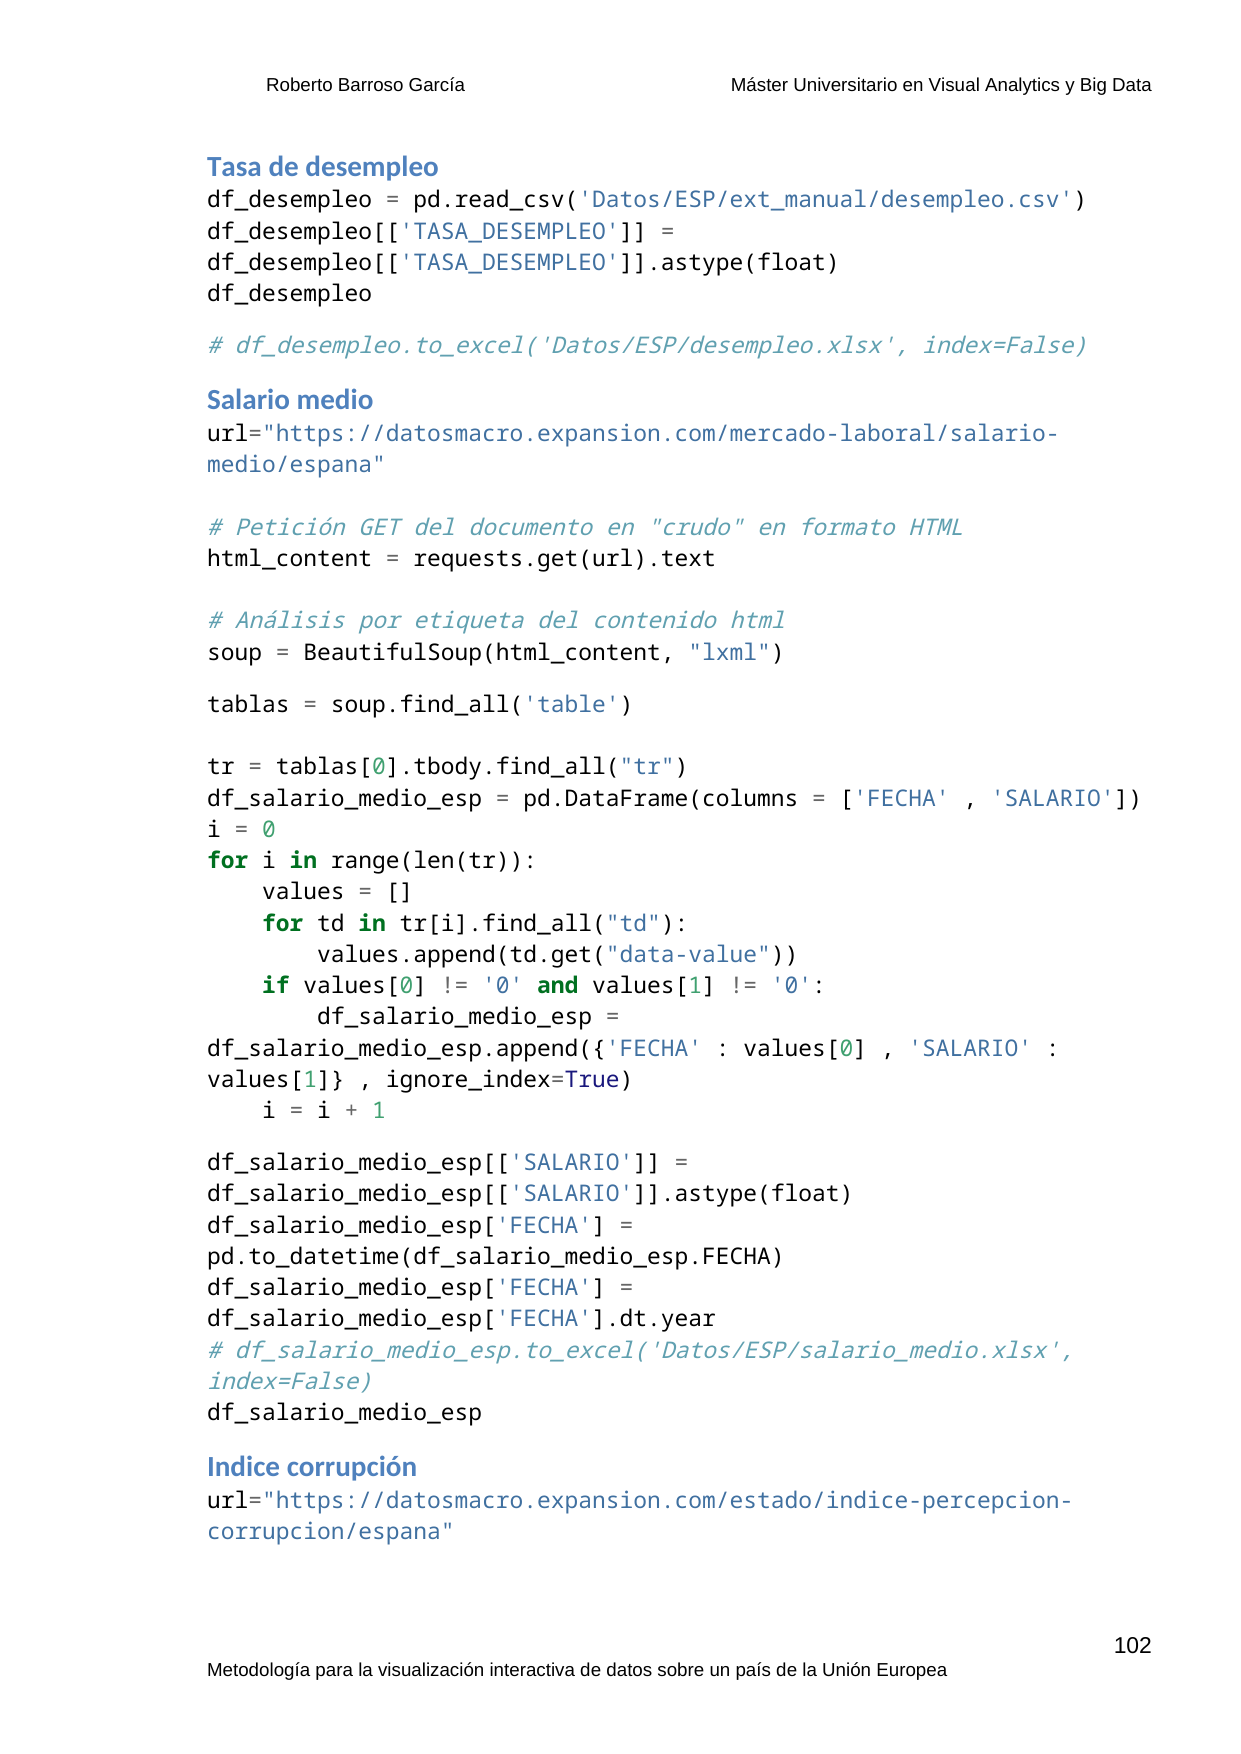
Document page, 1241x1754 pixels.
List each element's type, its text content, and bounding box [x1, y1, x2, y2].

text df_salario_medio_esp[['SALARIO']] = df_salario_medio_esp[['SALARIO']].astype(float) df_salario_medio_esp['FECHA'] = pd.to_datetime(df_salario_medio_esp.FECHA) df_salario_medio_esp['FECHA'] = df_salario_medio_esp['FECHA'].dt.year # df_salario_medio_esp.to_excel('Datos/ESP/salario_medio.xlsx', index=False) df_salario_medio_esp [207, 1146, 1152, 1427]
text # df_desempleo.to_excel('Datos/ESP/desempleo.xlsx', index=False) [207, 329, 1152, 360]
text url="https://datosmacro.expansion.com/mercado-laboral/salario-medio/espana" # Petición GET del documento en "crudo" en formato HTML html_content = requests.get(url).text # Análisis por etiqueta del contenido html soup = BeautifulSoup(html_content, "lxml") [207, 417, 1152, 667]
text Tasa de desempleo [207, 148, 1152, 183]
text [207, 1484, 1152, 1577]
text df_desempleo = pd.read_csv('Datos/ESP/ext_manual/desempleo.csv') df_desempleo[['TASA_DESEMPLEO']] = df_desempleo[['TASA_DESEMPLEO']].astype(float) df_desempleo [207, 183, 1152, 308]
text Salario medio [207, 381, 1152, 417]
text Indice corrupción [207, 1448, 1152, 1484]
text tablas = soup.find_all('table') tr = tablas[0].tbody.find_all("tr") df_salario_medio_esp = pd.DataFrame(columns = ['FECHA' , 'SALARIO']) i = 0 for i in range(len(tr)): values = [] for td in tr[i].find_all("td"): values.append(td.get("data-value")) if values[0] != '0' and values[1] != '0': df_salario_medio_esp = df_salario_medio_esp.append({'FECHA' : values[0] , 'SALARIO' : values[1]} , ignore_index=True) i = i + 1 [207, 688, 1152, 1125]
